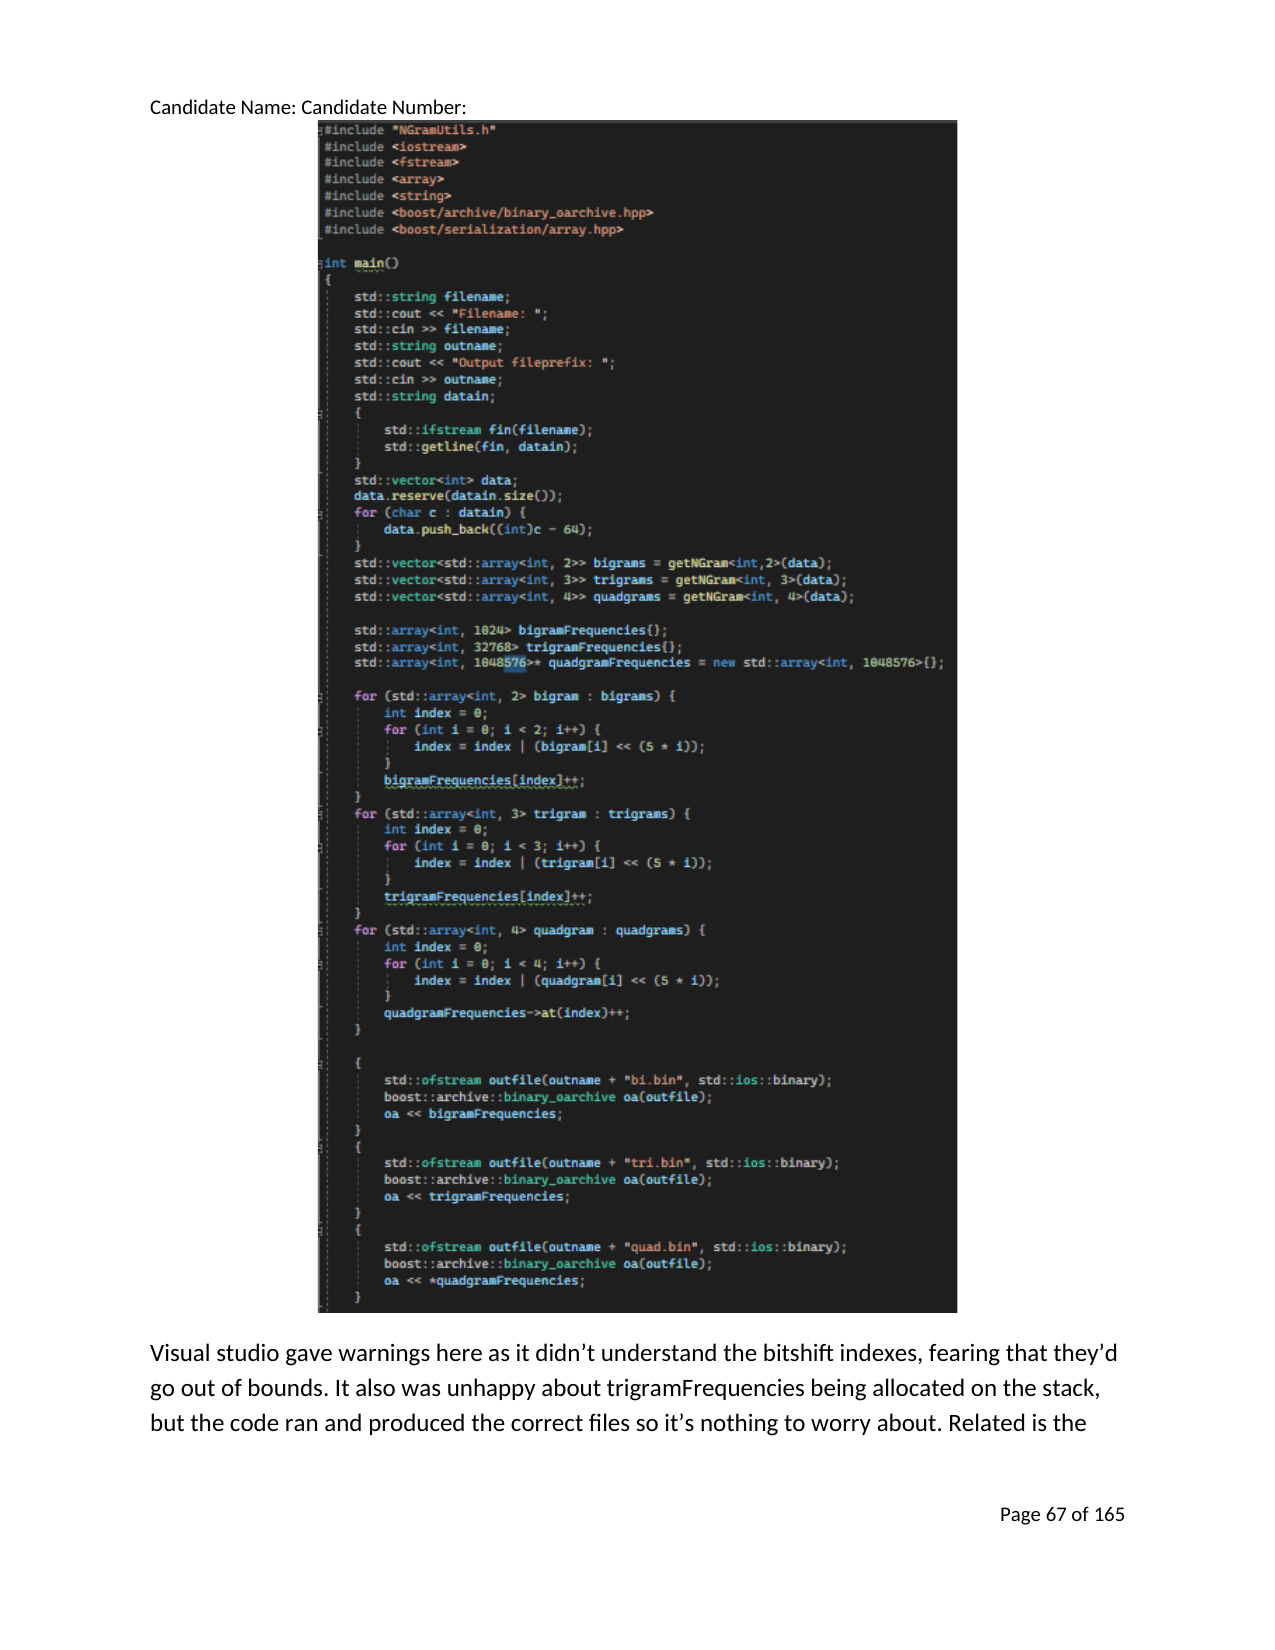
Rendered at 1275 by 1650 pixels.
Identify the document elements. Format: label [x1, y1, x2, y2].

text [150, 1337, 1125, 1437]
picture [317, 120, 958, 1313]
